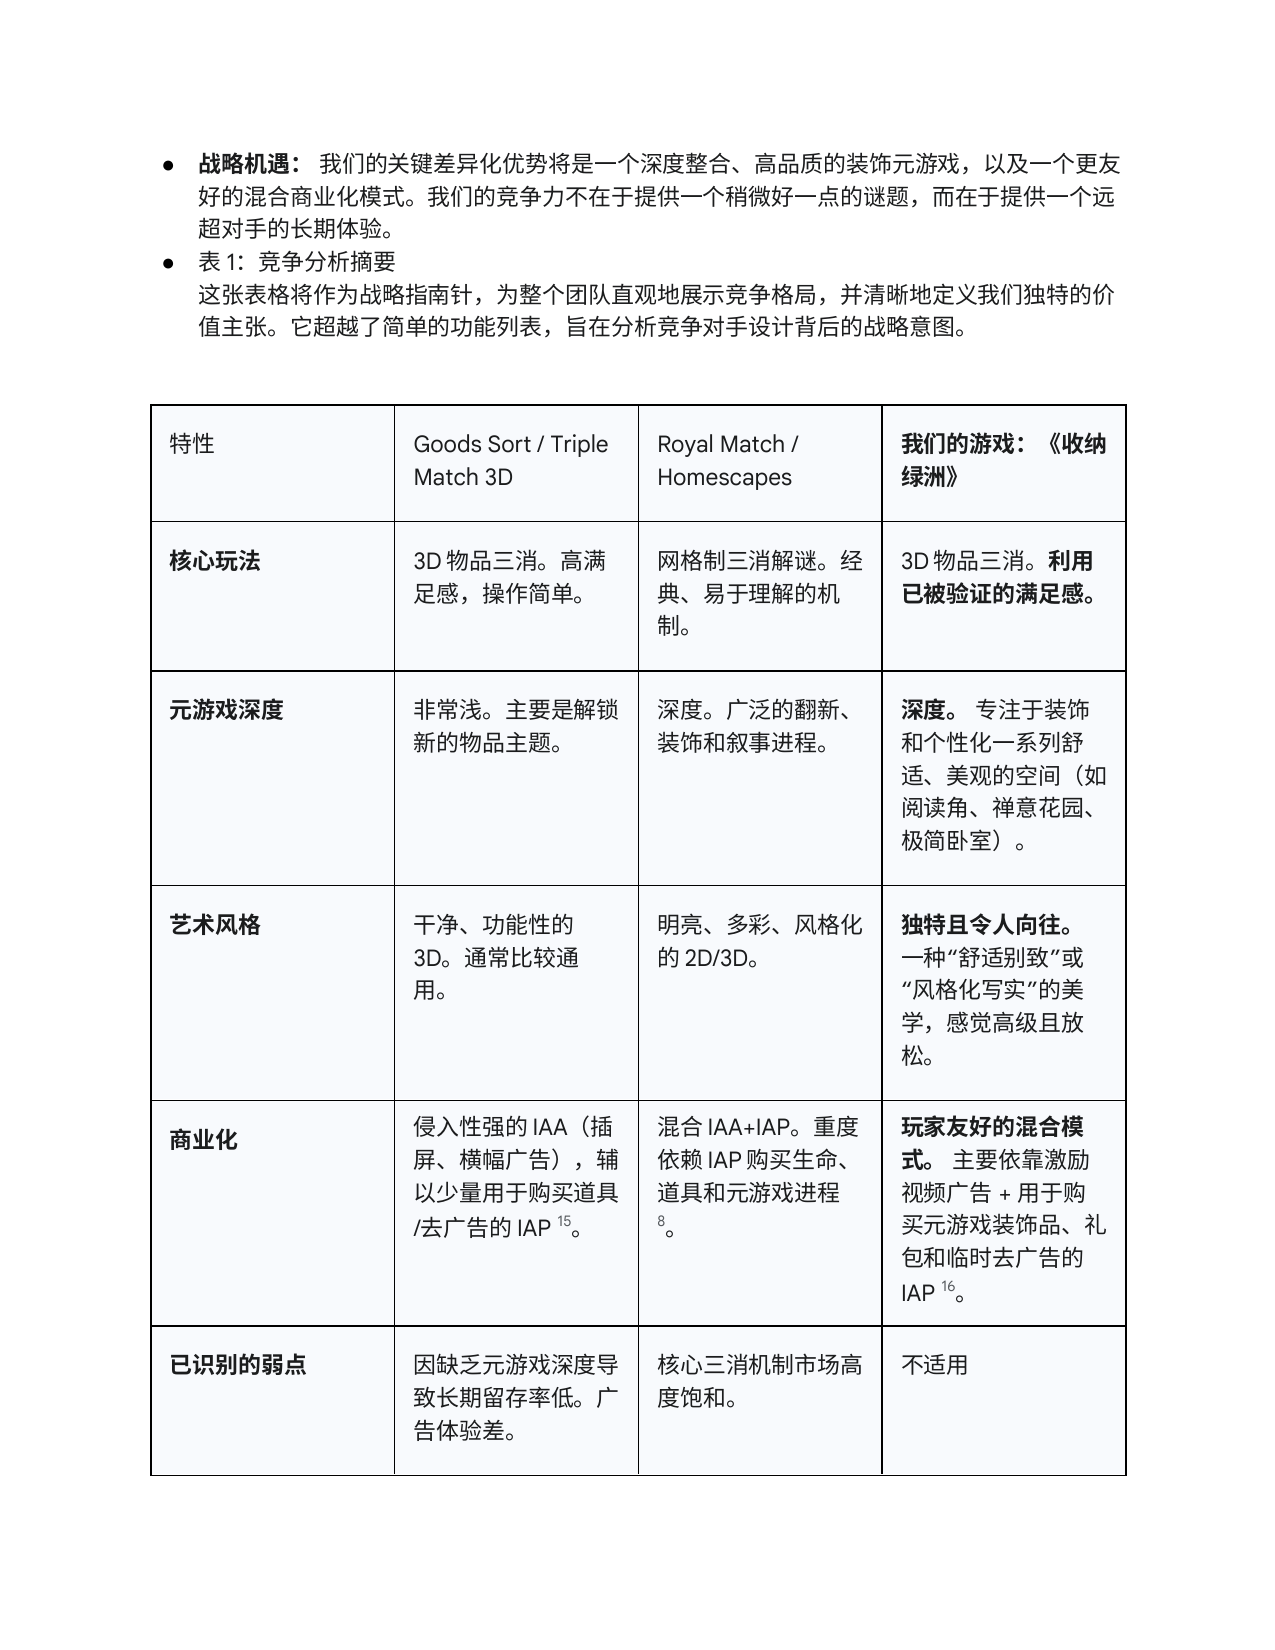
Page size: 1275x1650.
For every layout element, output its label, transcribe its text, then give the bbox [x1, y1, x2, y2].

table_cell 艺术风格 [152, 886, 394, 1099]
table_header Goods Sort / Triple Match 3D [395, 406, 638, 521]
table_cell 核心玩法 [152, 522, 394, 670]
list 表1：竞争分析摘要 这张表格将作为战略指南针，为整个团队直观地展示竞争格局，并清晰地定义我们独特的价值主张。它超越了简单的功能列表，旨在分析竞争对手设计背后的战略意图。 [161, 248, 1125, 342]
table_cell 独特且令人向往。 一种“舒适别致”或“风格化写实”的美学，感觉高级且放松。 [883, 886, 1125, 1099]
table_cell 元游戏深度 [152, 672, 394, 885]
table_cell 明亮、多彩、风格化的2D/3D。 [639, 886, 881, 1099]
table_cell 核心三消机制市场高度饱和。 [639, 1327, 881, 1474]
table_cell 因缺乏元游戏深度导致长期留存率低。广告体验差。 [395, 1327, 638, 1474]
table_cell 不适用 [883, 1327, 1125, 1474]
table_cell 玩家友好的混合模式。 主要依靠激励视频广告 + 用于购买元游戏装饰品、礼包和临时去广告的IAP 16。 [883, 1101, 1125, 1325]
table_cell 深度。广泛的翻新、装饰和叙事进程。 [639, 672, 881, 885]
table_cell 商业化 [152, 1101, 394, 1325]
table_cell 深度。 专注于装饰和个性化一系列舒适、美观的空间（如阅读角、禅意花园、极简卧室）。 [883, 672, 1125, 885]
table_cell 侵入性强的IAA（插屏、横幅广告），辅以少量用于购买道具/去广告的IAP 15。 [395, 1101, 638, 1325]
table_cell 干净、功能性的3D。通常比较通用。 [395, 886, 638, 1099]
list 战略机遇： 我们的关键差异化优势将是一个深度整合、高品质的装饰元游戏，以及一个更友好的混合商业化模式。我们的竞争力不在于提供一个稍微好一点的谜题，而在于提供一个远超对手的长期体验。 [161, 150, 1125, 244]
table_cell 混合IAA+IAP。重度依赖IAP购买生命、道具和元游戏进程 8。 [639, 1101, 881, 1325]
table_cell 已识别的弱点 [152, 1327, 394, 1474]
table_cell 非常浅。主要是解锁新的物品主题。 [395, 672, 638, 885]
table_header 我们的游戏：《收纳绿洲》 [883, 406, 1125, 521]
table_cell 3D物品三消。利用已被验证的满足感。 [883, 522, 1125, 670]
table_cell 网格制三消解谜。经典、易于理解的机制。 [639, 522, 881, 670]
table_cell 3D物品三消。高满足感，操作简单。 [395, 522, 638, 670]
table_header 特性 [152, 406, 394, 521]
table_header Royal Match / Homescapes [639, 406, 881, 521]
